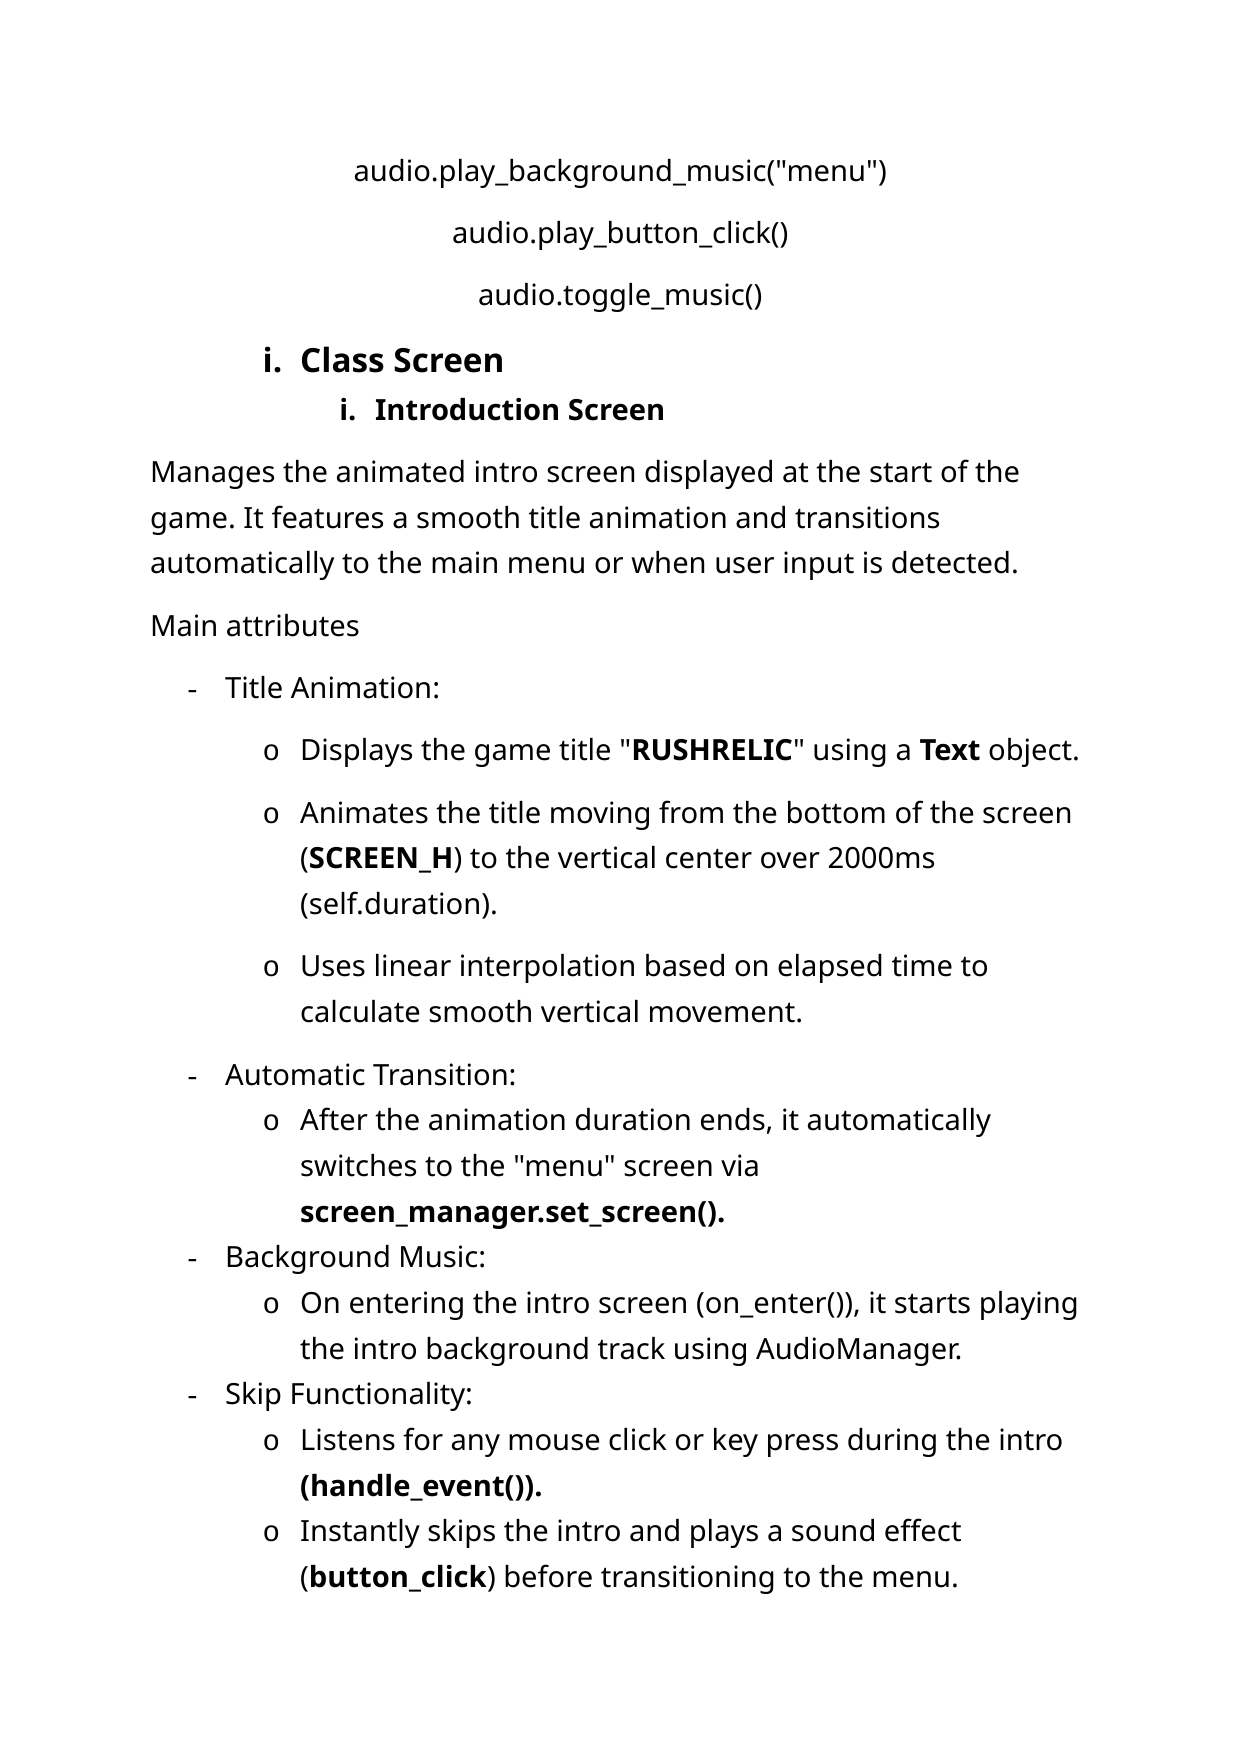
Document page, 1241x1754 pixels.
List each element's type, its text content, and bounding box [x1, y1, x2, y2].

list Displays the game title "RUSHRELIC" using a Text object. [262, 729, 1090, 769]
list Animates the title moving from the bottom of the screen (SCREEN_H) to the vertical center over 2000ms (self.duration). [262, 792, 1090, 923]
text Manages the animated intro screen displayed at the start of the game. It features a smooth title animation and transitions automatically to the main menu or when user input is detected. [150, 451, 1090, 582]
text audio.toggle_music() [150, 274, 1090, 314]
text Main attributes [150, 605, 1090, 644]
list Class Screen [262, 337, 1090, 382]
list Automatic Transition: [187, 1054, 1090, 1093]
list On entering the intro screen (on_enter()), it starts playing the intro background track using AudioManager. [262, 1282, 1090, 1368]
list Uses linear interpolation based on elapsed time to calculate smooth vertical movement. [262, 946, 1090, 1031]
text audio.play_background_music("menu") [150, 150, 1090, 190]
list Listens for any mouse click or key press during the intro (handle_event()). [262, 1419, 1090, 1505]
list Introduction Screen [356, 389, 1090, 429]
text audio.play_button_click() [150, 212, 1090, 252]
list Background Music: [187, 1237, 1090, 1276]
list Instantly skips the intro and plays a sound effect (button_click) before transitioning to the menu. [262, 1511, 1090, 1596]
list Title Animation: [187, 667, 1090, 707]
list Skip Functionality: [187, 1374, 1090, 1413]
list After the animation duration ends, it automatically switches to the "menu" screen via screen_manager.set_screen(). [262, 1099, 1090, 1231]
